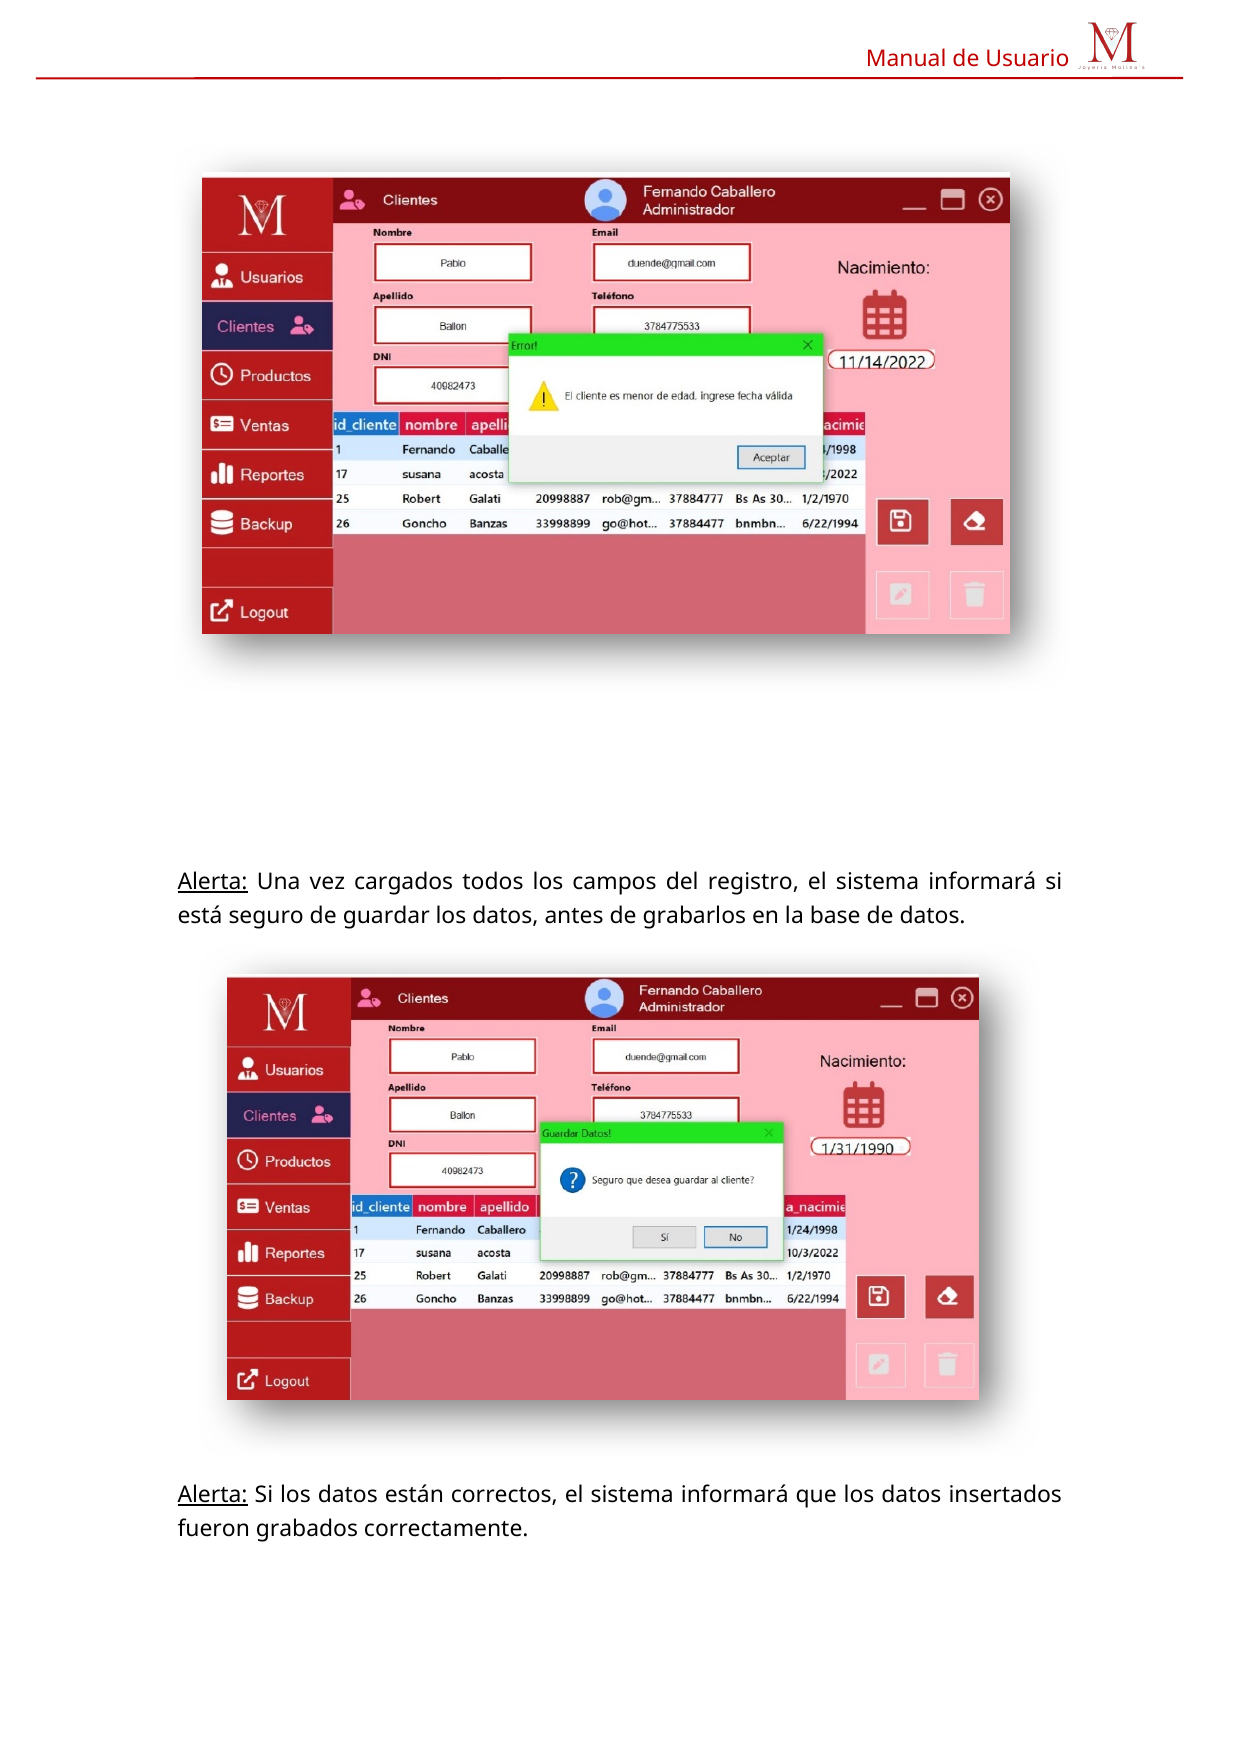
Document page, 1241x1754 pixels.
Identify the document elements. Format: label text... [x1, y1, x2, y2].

picture [202, 172, 1010, 634]
text Alerta: Si los datos están correctos, el sistema informará que los datos insertados fueron grabados correctamente. [177, 1478, 1063, 1543]
text Alerta: Una vez cargados todos los campos del registro, el sistema informará si está seguro de guardar los datos, antes de grabarlos en la base de datos. [177, 865, 1063, 930]
picture [1075, 19, 1147, 72]
picture [227, 974, 979, 1400]
